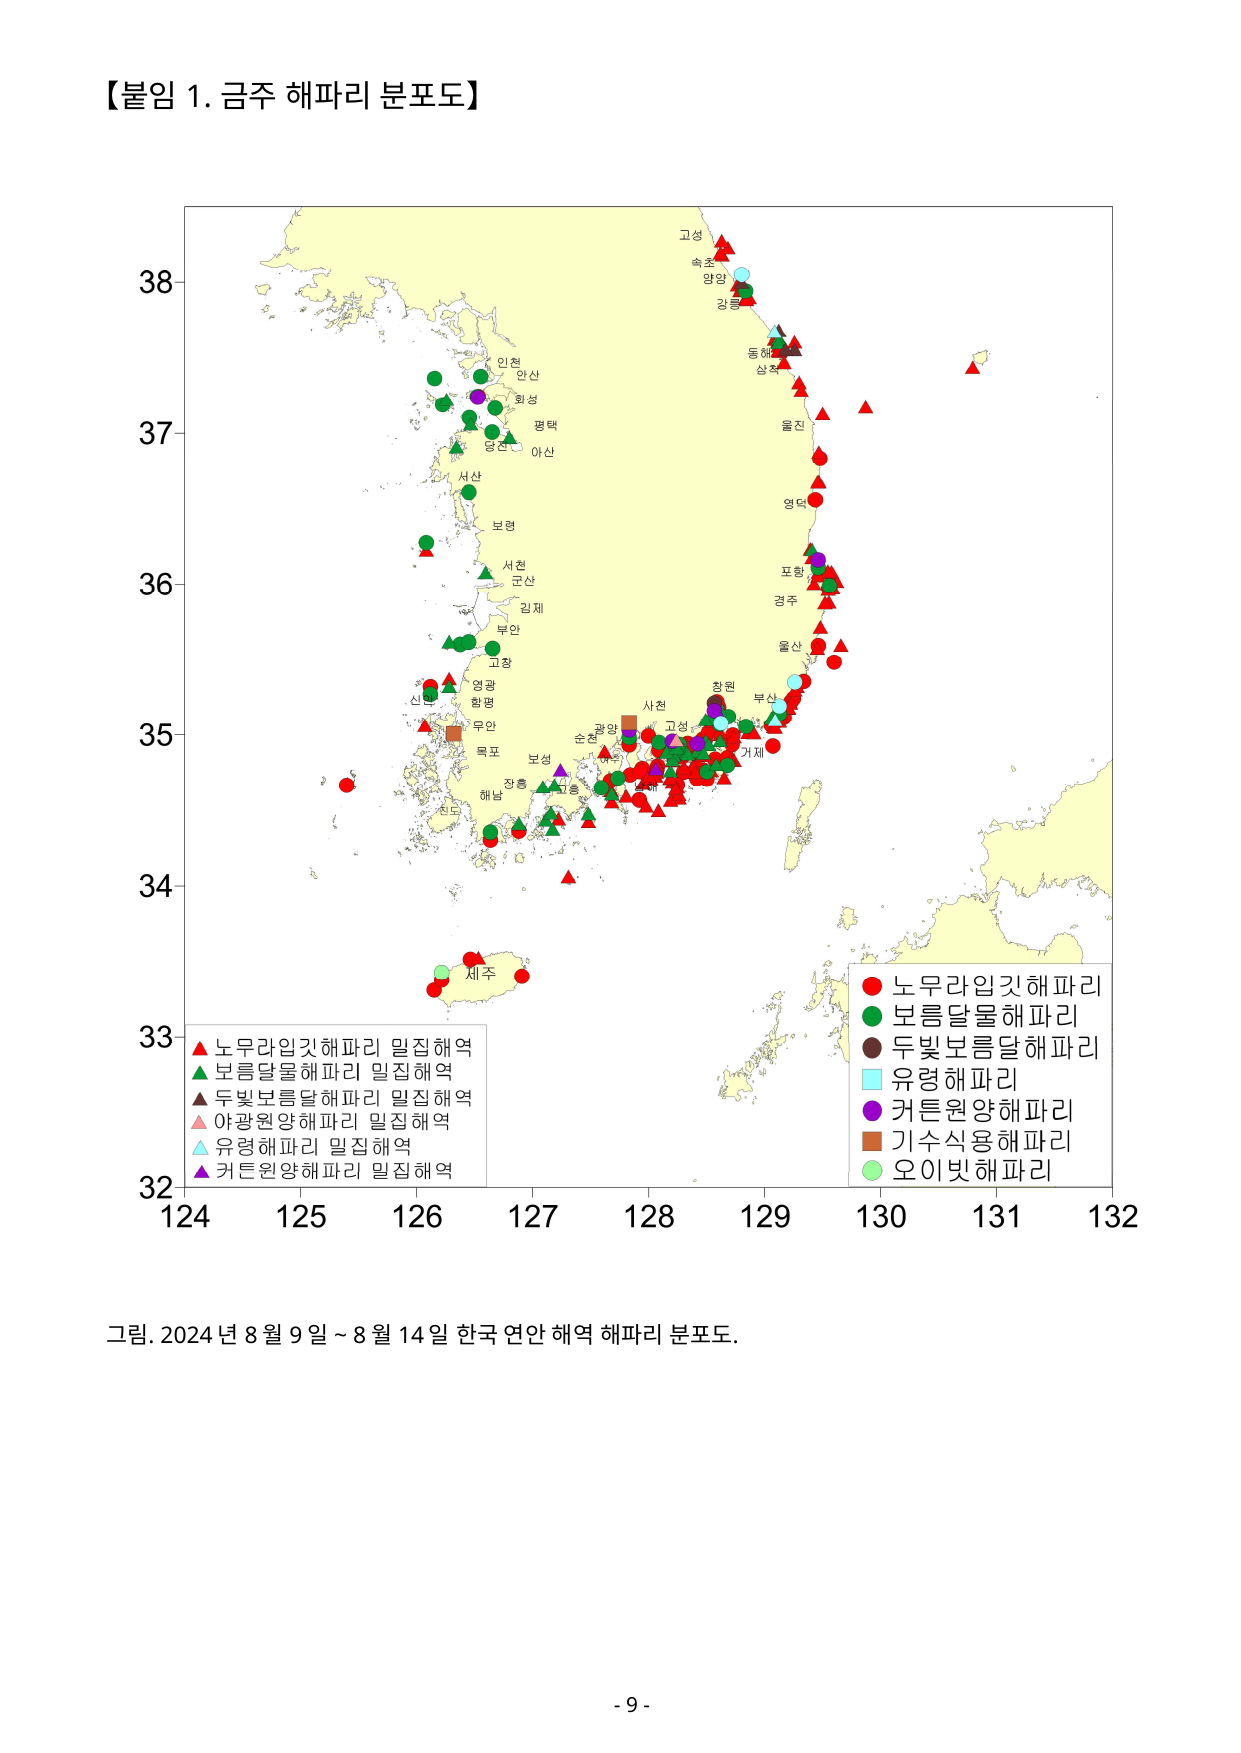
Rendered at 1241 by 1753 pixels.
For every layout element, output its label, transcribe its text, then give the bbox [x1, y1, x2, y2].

text - 9 - [88, 1696, 650, 1716]
text 그림. 2024년 8월 9일 ~ 8월 14일 한국 연안 해역 해파리 분포도. [100, 1325, 1122, 1348]
text 【붙임 1. 금주 해파리 분포도】 [88, 82, 1122, 114]
picture [138, 206, 1139, 1234]
